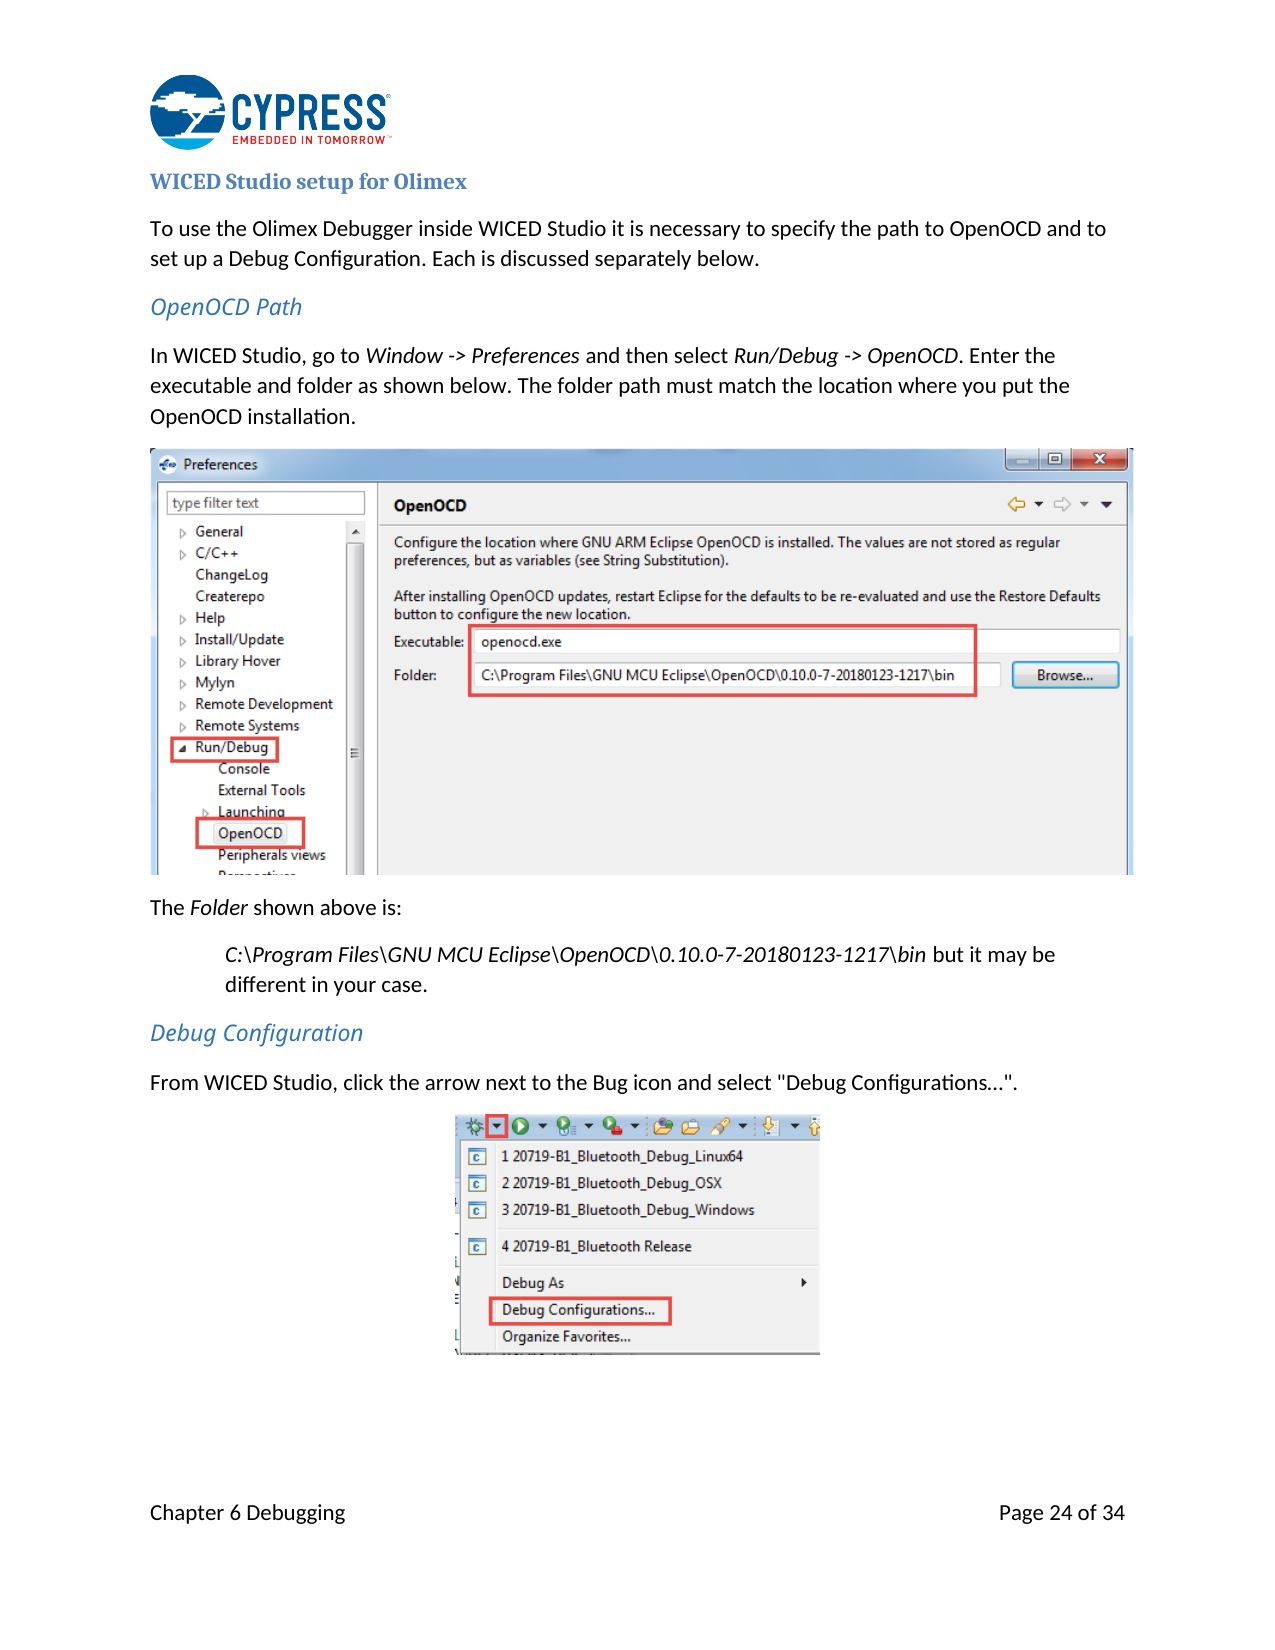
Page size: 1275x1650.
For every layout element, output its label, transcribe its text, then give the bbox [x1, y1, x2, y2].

text In WICED Studio, go to Window -> Preferences and then select Run/Debug -> OpenOCD. Enter the executable and folder as shown below. The folder path must match the location where you put the OpenOCD installation. [150, 341, 1125, 430]
picture [455, 1114, 820, 1355]
text The Folder shown above is: [150, 893, 1125, 921]
subtitle Debug Configuration [150, 1017, 1125, 1049]
subtitle WICED Studio setup for Olimex [150, 169, 1125, 195]
text To use the Olimex Debugger inside WICED Studio it is necessary to specify the path to OpenOCD and to set up a Debug Configuration. Each is discussed separately below. [150, 214, 1125, 272]
text C:\Program Files\GNU MCU Eclipse\OpenOCD\0.10.0-7-20180123-1217\bin but it may be different in your case. [225, 940, 1125, 998]
subtitle OpenOCD Path [150, 291, 1125, 322]
picture [150, 448, 1134, 875]
text From WICED Studio, click the arrow next to the Bug icon and select "Debug Configurations…". [150, 1068, 1125, 1096]
picture [150, 75, 392, 150]
